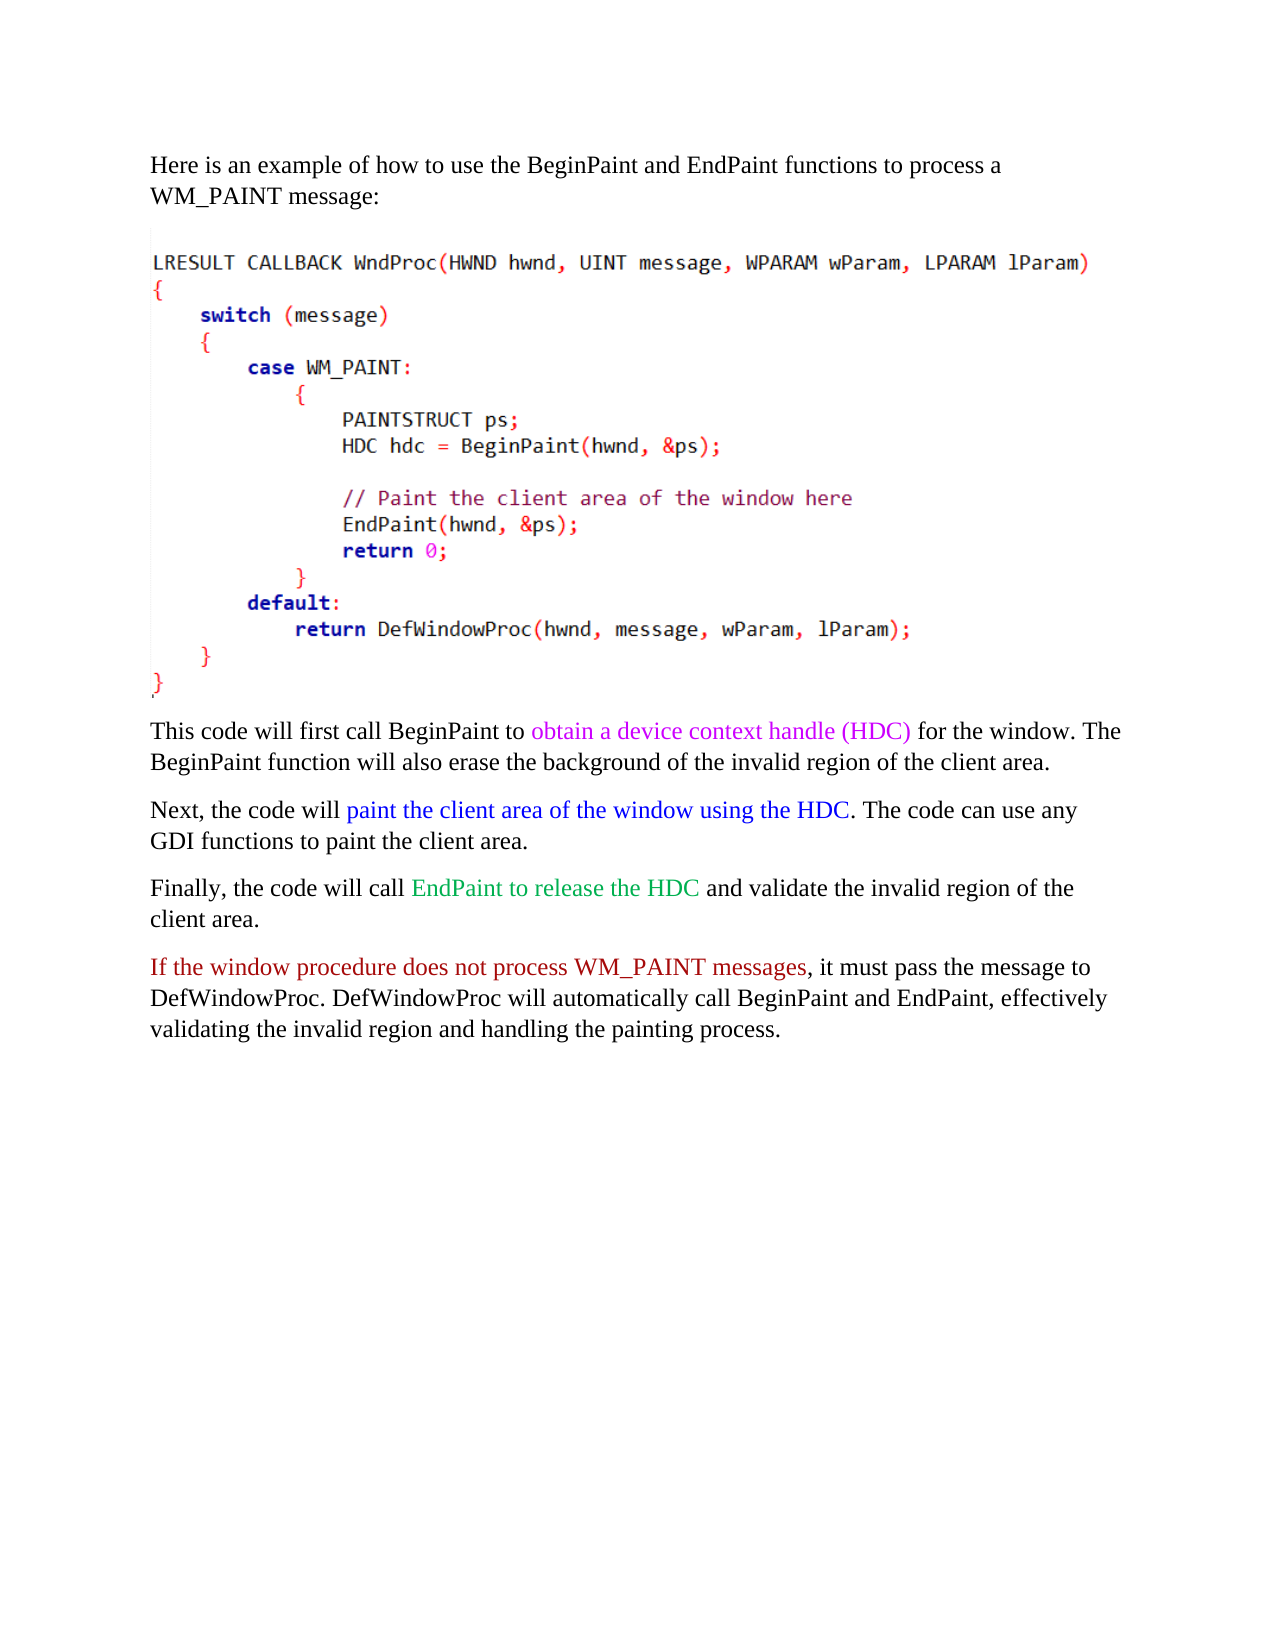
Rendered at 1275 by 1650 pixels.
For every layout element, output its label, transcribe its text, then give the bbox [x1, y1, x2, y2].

text Next, the code will paint the client area of the window using the HDC. The code can use any GDI functions to paint the client area. [150, 795, 1125, 854]
text This code will first call BeginPaint to obtain a device context handle (HDC) for the window. The BeginPaint function will also erase the background of the invalid region of the client area. [150, 716, 1125, 776]
text If the window procedure does not process WM_PAINT messages, it must pass the message to DefWindowProc. DefWindowProc will automatically call BeginPaint and EndPaint, effectively validating the invalid region and handling the painting process. [150, 952, 1125, 1043]
text Finally, the code will call EndPaint to release the HDC and validate the invalid region of the client area. [150, 873, 1125, 933]
text Here is an example of how to use the BeginPaint and EndPaint functions to process a WM_PAINT message: [150, 150, 1125, 210]
picture [150, 228, 1125, 698]
